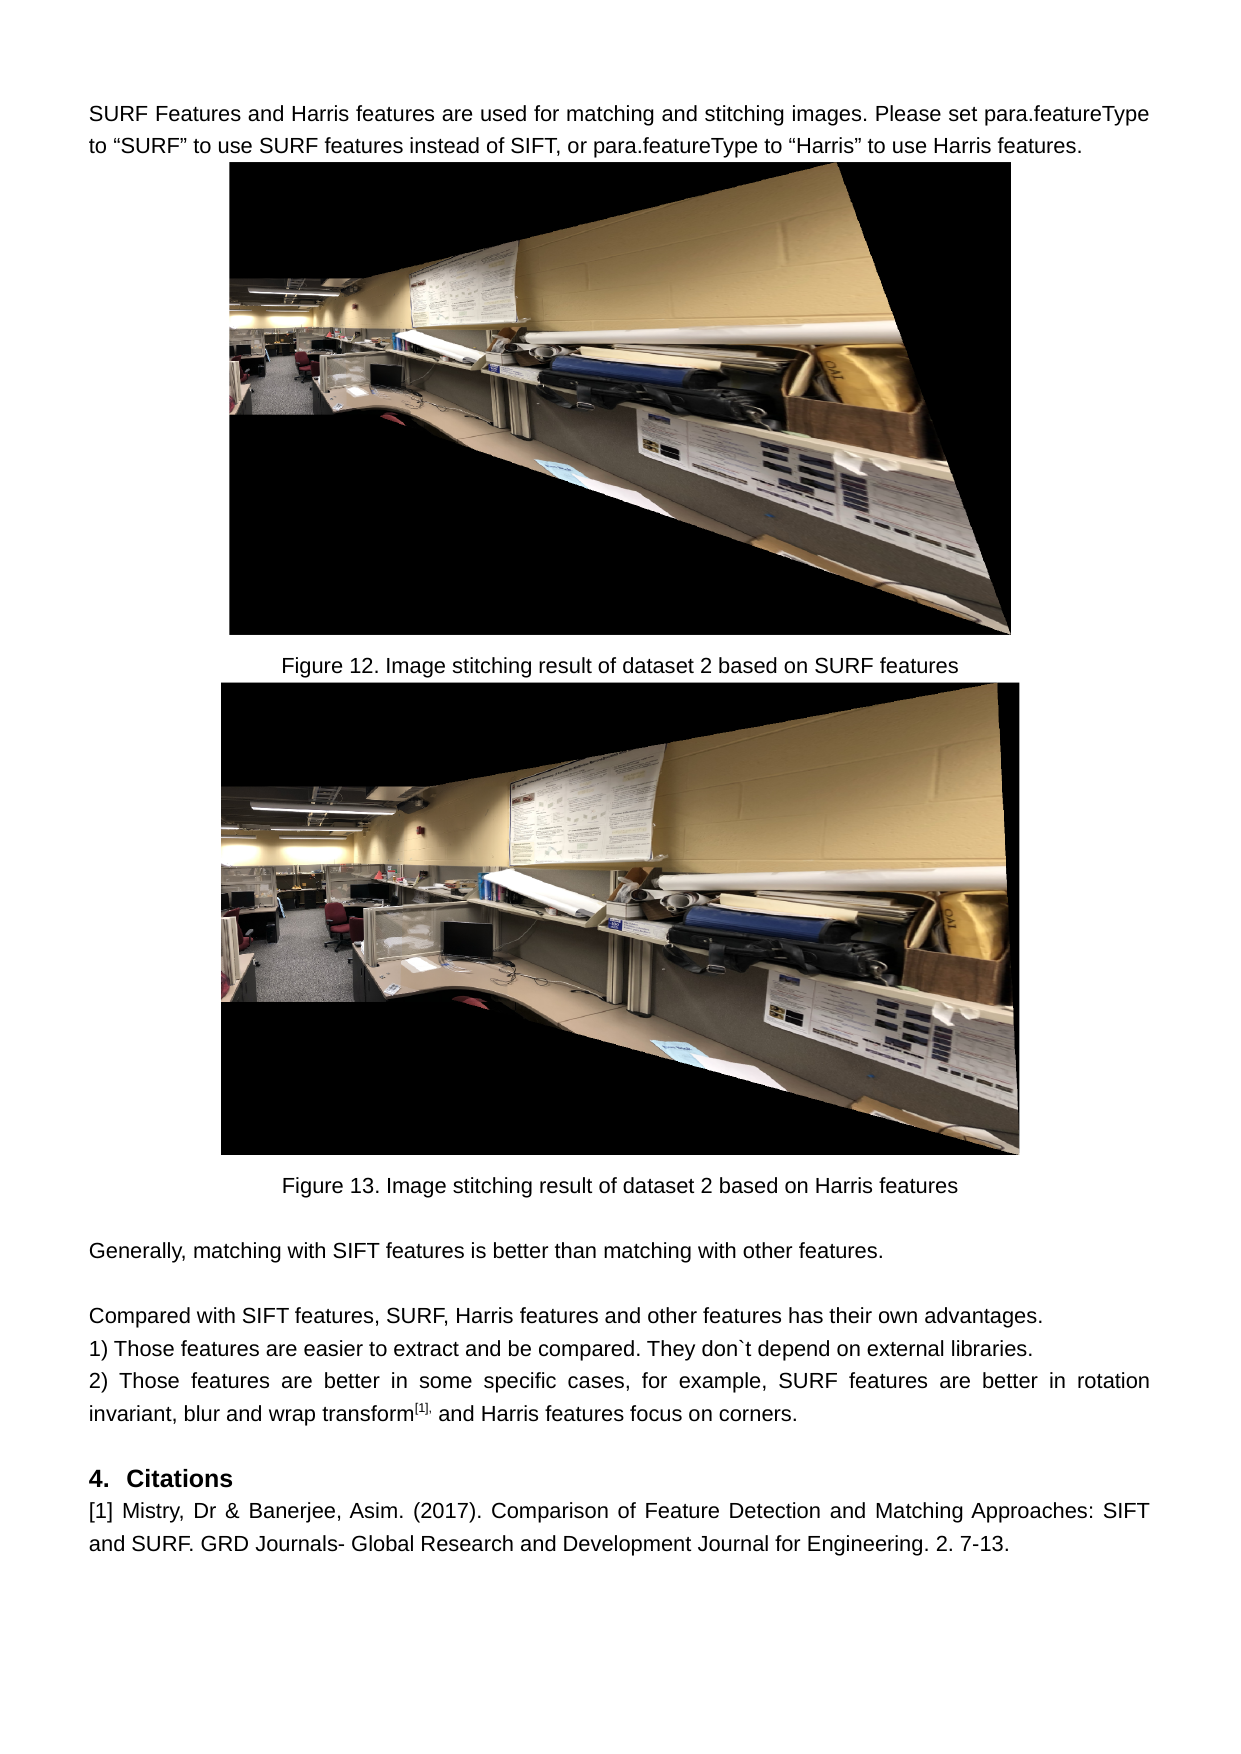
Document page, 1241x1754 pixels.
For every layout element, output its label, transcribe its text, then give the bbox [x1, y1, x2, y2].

text SURF Features and Harris features are used for matching and stitching images. Please set para.featureType to “SURF” to use SURF features instead of SIFT, or para.featureType to “Harris” to use Harris features. [89, 97, 1152, 162]
text Figure 13. Image stitching result of dataset 2 based on Harris features [89, 1169, 1152, 1202]
text 2) Those features are better in some specific cases, for example, SURF features are better in rotation invariant, blur and wrap transform[1], and Harris features focus on corners. [89, 1364, 1152, 1429]
picture [229, 162, 1011, 635]
text [1] Mistry, Dr & Banerjee, Asim. (2017). Comparison of Feature Detection and Matching Approaches: SIFT and SURF. GRD Journals- Global Research and Development Journal for Engineering. 2. 7-13. [89, 1494, 1152, 1559]
text Generally, matching with SIFT features is better than matching with other features. [89, 1234, 1152, 1267]
text Figure 12. Image stitching result of dataset 2 based on SURF features [89, 649, 1152, 682]
picture [221, 682, 1020, 1155]
text Compared with SIFT features, SURF, Harris features and other features has their own advantages. [89, 1299, 1152, 1332]
text 1) Those features are easier to extract and be compared. They don`t depend on external libraries. [89, 1332, 1152, 1364]
subtitle Citations [89, 1462, 1152, 1494]
